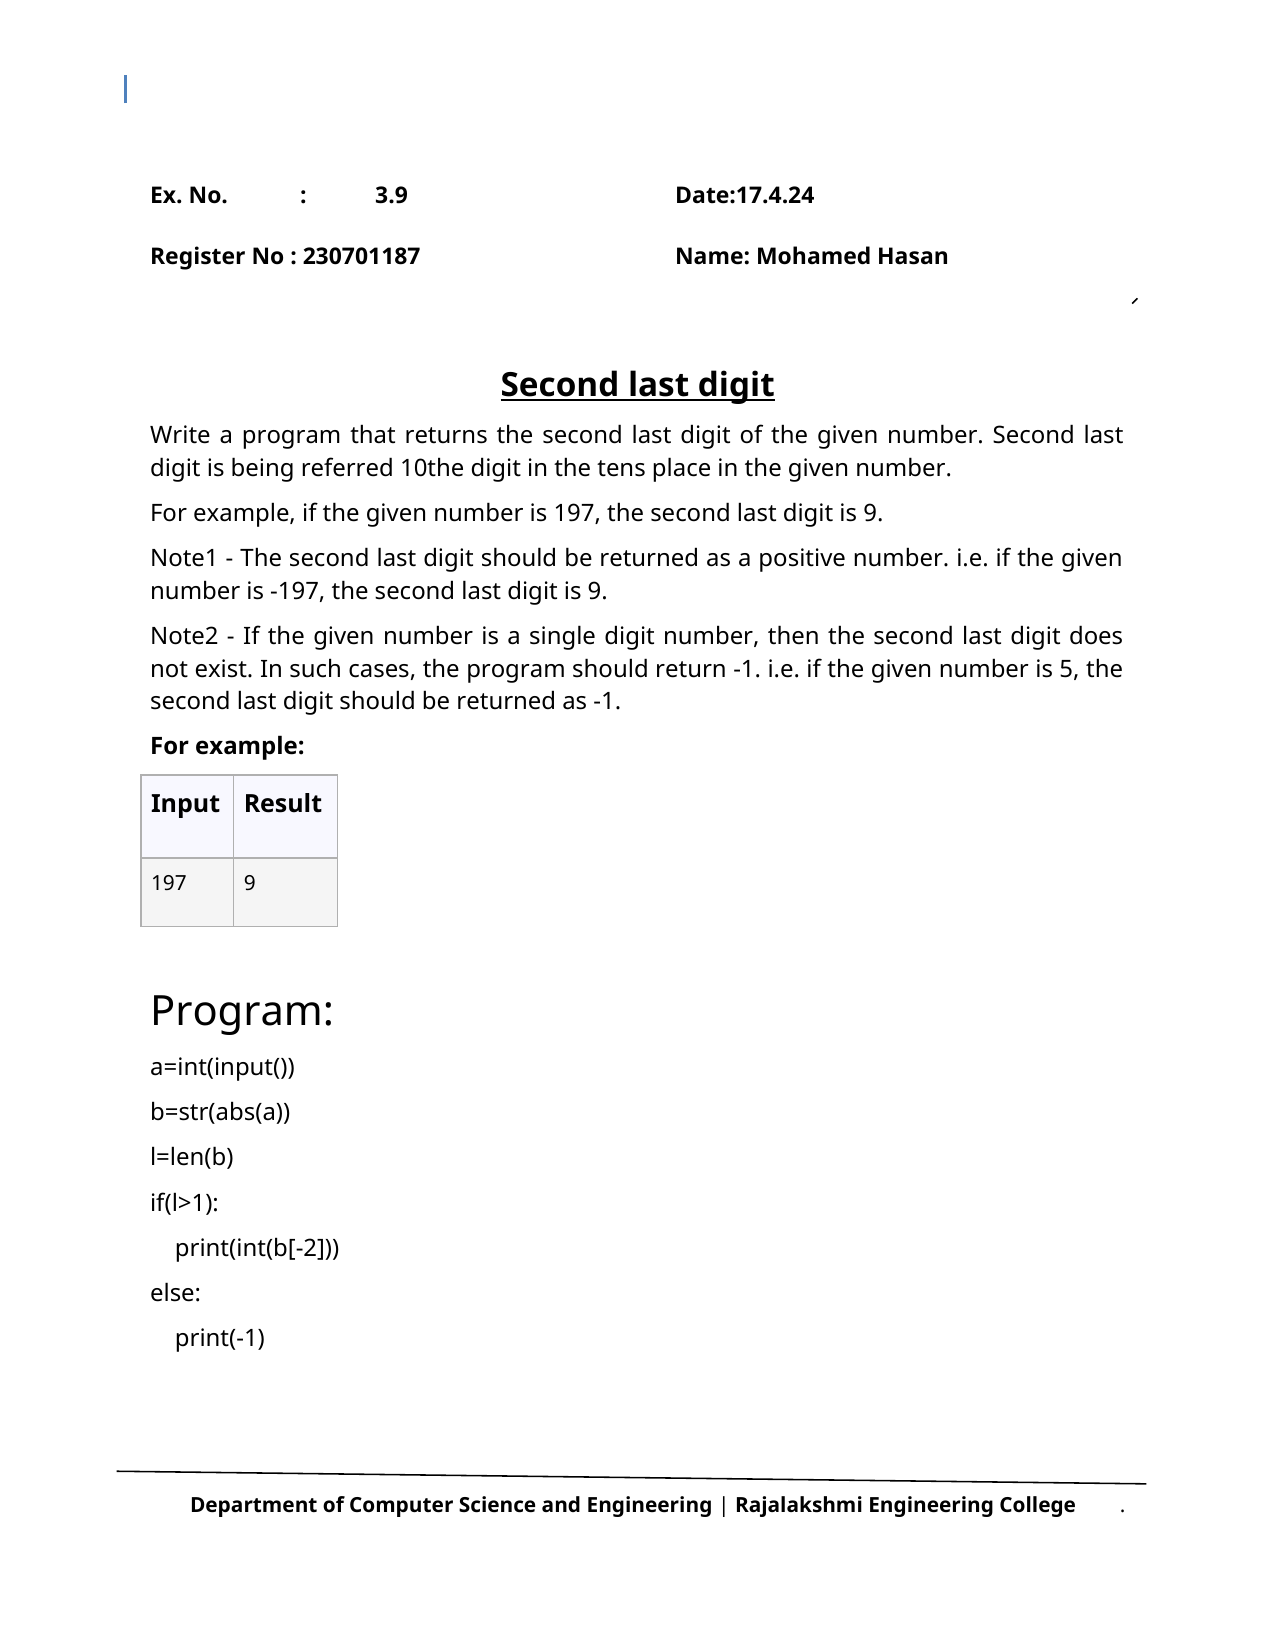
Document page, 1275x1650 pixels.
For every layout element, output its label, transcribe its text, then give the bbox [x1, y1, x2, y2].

text print(-1) [150, 1321, 1125, 1353]
text print(int(b[-2])) [150, 1230, 1125, 1263]
text For example, if the given number is 197, the second last digit is 9. [150, 496, 1125, 529]
text else: [150, 1276, 1125, 1308]
text Register No : 230701187 Name: Mohamed Hasan [150, 239, 1125, 271]
text a=int(input()) [150, 1050, 1125, 1083]
text if(l>1): [150, 1185, 1125, 1218]
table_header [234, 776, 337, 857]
text For example: [150, 729, 1125, 762]
text Note1 - The second last digit should be returned as a positive number. i.e. if the given number is -197, the second last digit is 9. [150, 541, 1125, 606]
text Note2 - If the given number is a single digit number, then the second last digit does not exist. In such cases, the program should return -1. i.e. if the given number is 5, the second last digit should be returned as -1. [150, 619, 1125, 717]
text l=len(b) [150, 1140, 1125, 1173]
text Write a program that returns the second last digit of the given number. Second last digit is being referred 10the digit in the tens place in the given number. [150, 418, 1125, 483]
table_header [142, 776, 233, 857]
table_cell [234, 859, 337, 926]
text Second last digit [150, 360, 1125, 406]
text Ex. No. : 3.9 Date:17.4.24 [150, 179, 1125, 210]
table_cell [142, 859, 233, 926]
text Program: [150, 981, 1125, 1037]
text b=str(abs(a)) [150, 1095, 1125, 1128]
